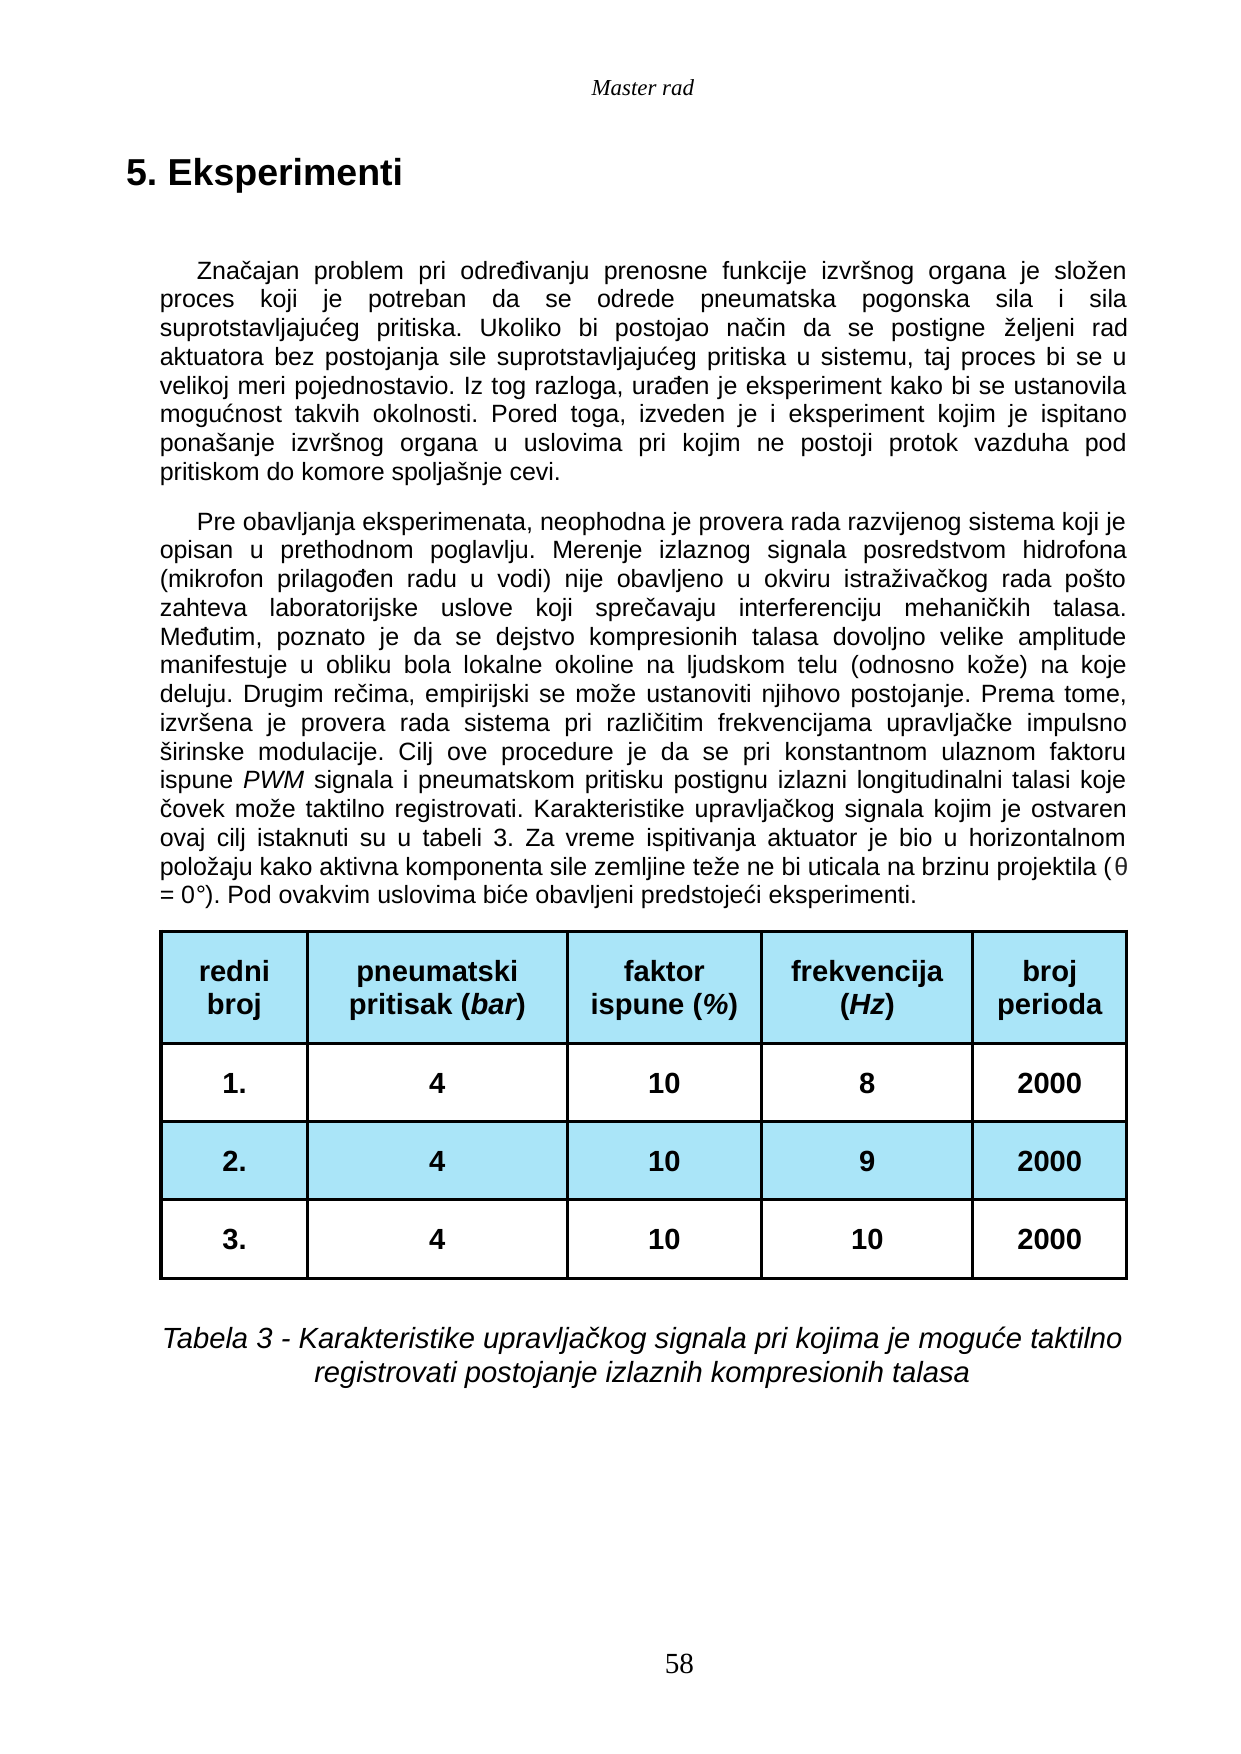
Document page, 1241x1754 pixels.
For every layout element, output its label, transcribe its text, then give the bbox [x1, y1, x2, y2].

table_cell 4 [309, 1123, 566, 1198]
table_cell 10 [763, 1201, 971, 1277]
table_cell 3. [163, 1201, 306, 1277]
table_cell 2000 [974, 1201, 1125, 1277]
table_header frekvencija (Hz) [763, 933, 971, 1042]
table_cell 10 [569, 1123, 760, 1198]
table_cell 1. [163, 1045, 306, 1120]
table_cell 10 [569, 1201, 760, 1277]
text Tabela 3 - Karakteristike upravljačkog signala pri kojima je moguće taktilno registrovati postojanje izlaznih kompresionih talasa [159, 1321, 1128, 1388]
table_cell 4 [309, 1045, 566, 1120]
table_header pneumatski pritisak (bar) [309, 933, 566, 1042]
table_cell 8 [763, 1045, 971, 1120]
text Pre obavljanja eksperimenata, neophodna je provera rada razvijenog sistema koji je opisan u prethodnom poglavlju. Merenje izlaznog signala posredstvom hidrofona (mikrofon prilagođen radu u vodi) nije obavljeno u okviru istraživačkog rada pošto zahteva laboratorijske uslove koji sprečavaju interferenciju mehaničkih talasa. Međutim, poznato je da se dejstvo kompresionih talasa dovoljno velike amplitude manifestuje u obliku bola lokalne okoline na ljudskom telu (odnosno kože) na koje deluju. Drugim rečima, empirijski se može ustanoviti njihovo postojanje. Prema tome, izvršena je provera rada sistema pri različitim frekvencijama upravljačke impulsno širinske modulacije. Cilj ove procedure je da se pri konstantnom ulaznom faktoru ispune PWM signala i pneumatskom pritisku postignu izlazni longitudinalni talasi koje čovek može taktilno registrovati. Karakteristike upravljačkog signala kojim je ostvaren ovaj cilj istaknuti su u tabeli 3. Za vreme ispitivanja aktuator je bio u horizontalnom položaju kako aktivna komponenta sile zemljine teže ne bi uticala na brzinu projektila (θ = 0°). Pod ovakvim uslovima biće obavljeni predstojeći eksperimenti. [159, 506, 1128, 909]
table_cell 10 [569, 1045, 760, 1120]
text Značajan problem pri određivanju prenosne funkcije izvršnog organa je složen proces koji je potreban da se odrede pneumatska pogonska sila i sila suprotstavljajućeg pritiska. Ukoliko bi postojao način da se postigne željeni rad aktuatora bez postojanja sile suprotstavljajućeg pritiska u sistemu, taj proces bi se u velikoj meri pojednostavio. Iz tog razloga, urađen je eksperiment kako bi se ustanovila mogućnost takvih okolnosti. Pored toga, izveden je i eksperiment kojim je ispitano ponašanje izvršnog organa u uslovima pri kojim ne postoji protok vazduha pod pritiskom do komore spoljašnje cevi. [159, 256, 1128, 486]
table_cell 2000 [974, 1123, 1125, 1198]
subtitle Eksperimenti [89, 150, 1128, 193]
table_header broj perioda [974, 933, 1125, 1042]
table_cell 2. [163, 1123, 306, 1198]
table_cell 4 [309, 1201, 566, 1277]
table_header faktor ispune (%) [569, 933, 760, 1042]
table_header redni broj [163, 933, 306, 1042]
table_cell 9 [763, 1123, 971, 1198]
table_cell 2000 [974, 1045, 1125, 1120]
